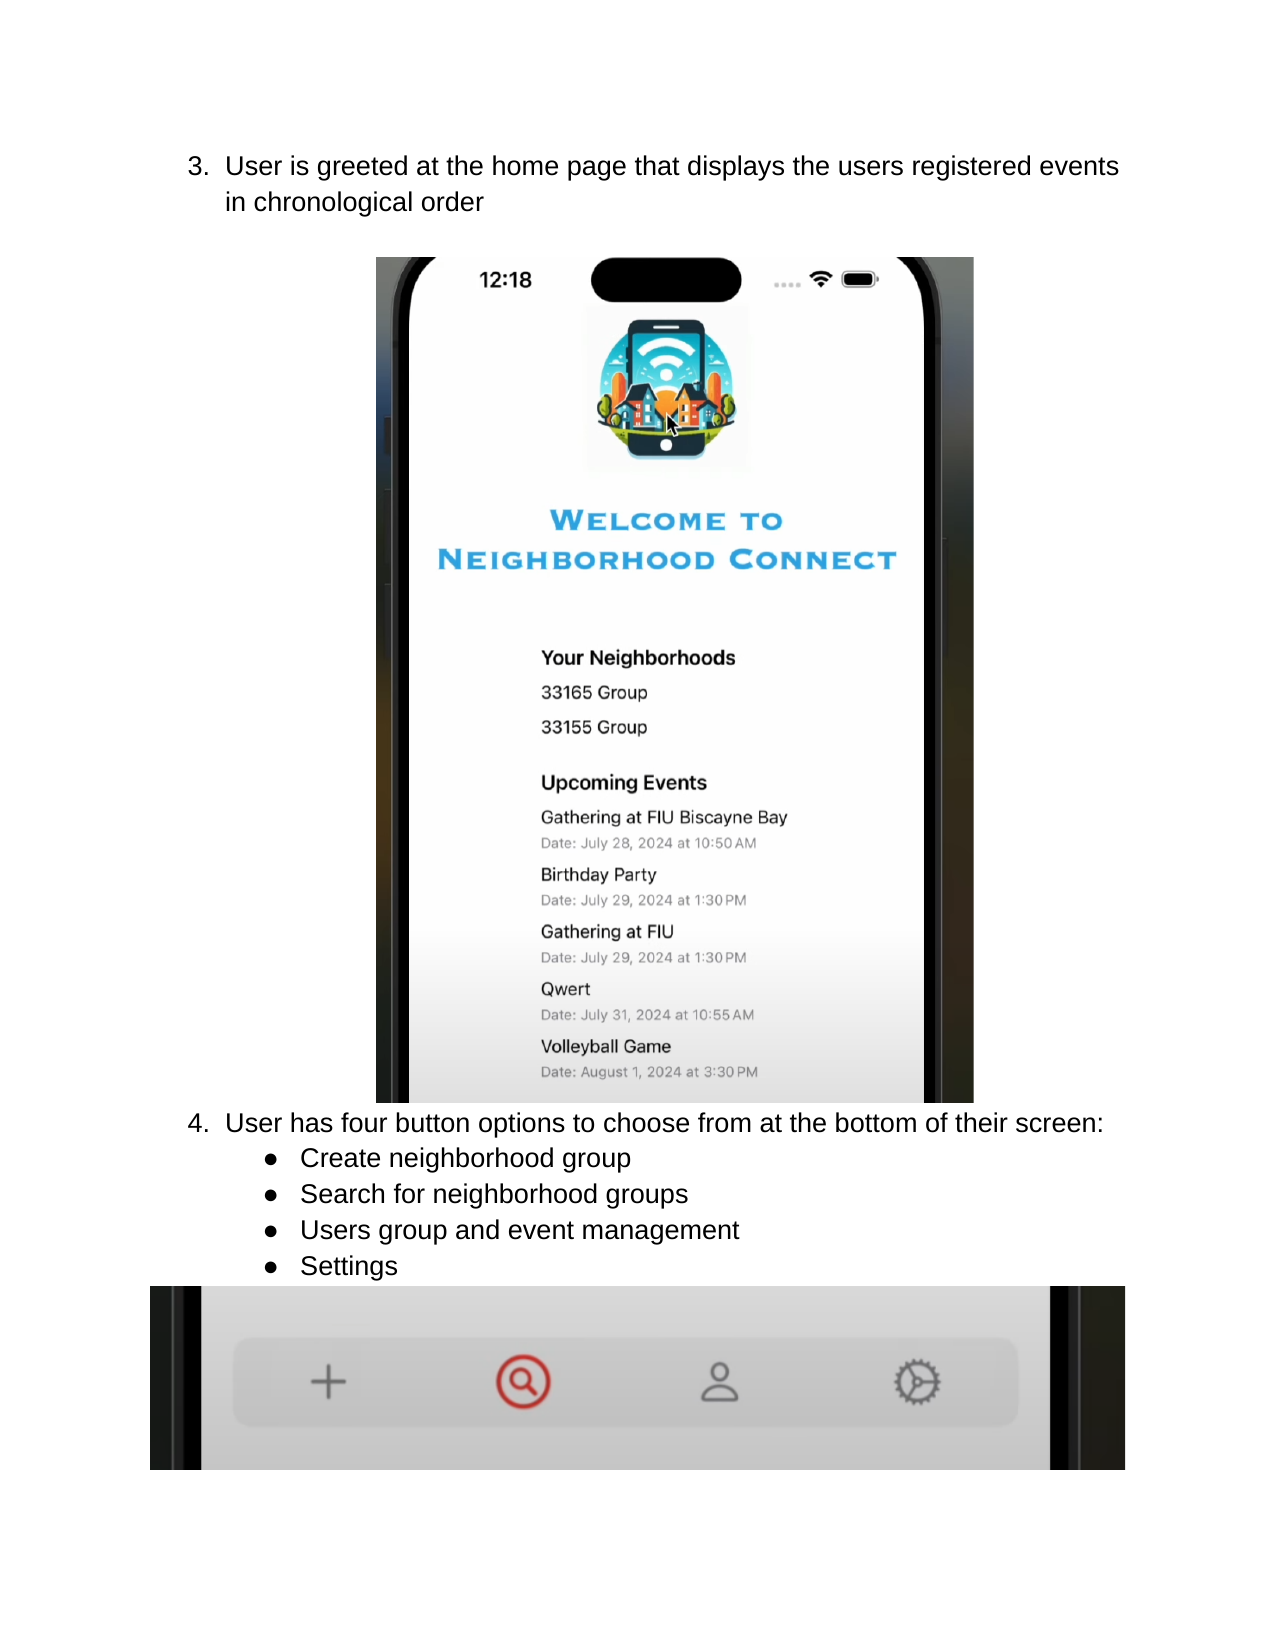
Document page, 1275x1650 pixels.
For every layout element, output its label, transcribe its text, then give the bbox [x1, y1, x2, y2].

picture [150, 1286, 1125, 1470]
list User has four button options to choose from at the bottom of their screen: [187, 1107, 1125, 1138]
list Users group and event management [262, 1214, 1125, 1246]
list Settings [262, 1250, 1125, 1282]
list Create neighborhood group [262, 1142, 1125, 1174]
list Search for neighborhood groups [262, 1178, 1125, 1210]
picture [376, 257, 974, 1103]
list User is greeted at the home page that displays the users registered events in chronological order [187, 150, 1125, 217]
